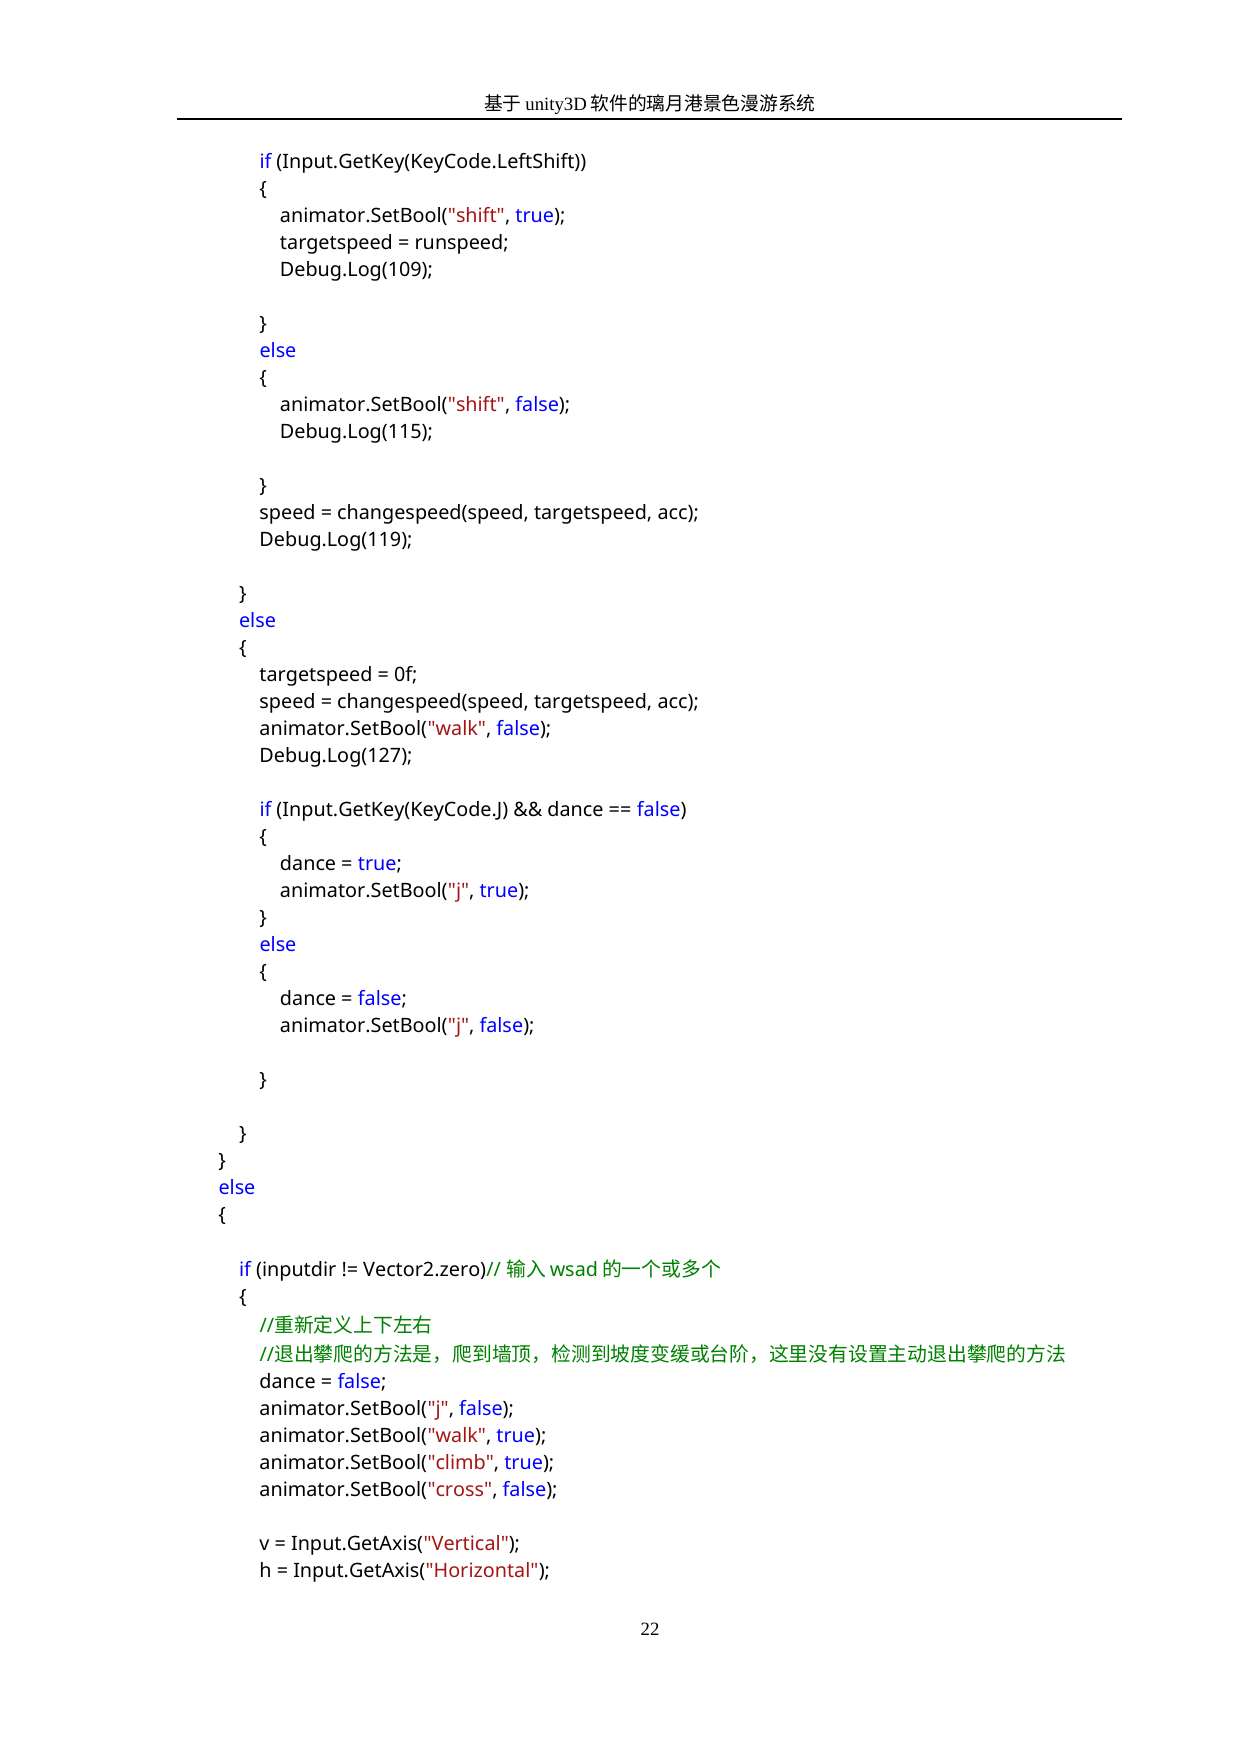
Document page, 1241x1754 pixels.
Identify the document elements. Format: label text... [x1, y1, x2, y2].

text animator.SetBool("climb", true); [177, 1448, 1122, 1475]
text //重新定义上下左右 [177, 1309, 1122, 1338]
text { [177, 822, 1122, 849]
text } [177, 471, 1122, 498]
text } [177, 309, 1122, 337]
text { [177, 633, 1122, 660]
text else [177, 930, 1122, 957]
text targetspeed = 0f; [177, 660, 1122, 687]
text animator.SetBool("j", true); [177, 876, 1122, 903]
text { [177, 363, 1122, 391]
text //退出攀爬的方法是，爬到墙顶，检测到坡度变缓或台阶，这里没有设置主动退出攀爬的方法 [177, 1338, 1122, 1367]
text { [177, 1283, 1122, 1309]
text } [177, 1146, 1122, 1173]
text Debug.Log(127); [177, 741, 1122, 768]
text v = Input.GetAxis("Vertical"); [177, 1529, 1122, 1556]
text speed = changespeed(speed, targetspeed, acc); [177, 498, 1122, 525]
text animator.SetBool("j", false); [177, 1011, 1122, 1038]
text h = Input.GetAxis("Horizontal"); [177, 1556, 1122, 1583]
text if (Input.GetKey(KeyCode.LeftShift)) [177, 148, 1122, 175]
text Debug.Log(119); [177, 525, 1122, 552]
text } [177, 1065, 1122, 1092]
text animator.SetBool("walk", false); [177, 714, 1122, 741]
text animator.SetBool("shift", true); [177, 202, 1122, 229]
text { [177, 175, 1122, 202]
text else [177, 1173, 1122, 1200]
text Debug.Log(115); [177, 417, 1122, 444]
text { [177, 1200, 1122, 1227]
text else [177, 606, 1122, 633]
text speed = changespeed(speed, targetspeed, acc); [177, 687, 1122, 714]
text Debug.Log(109); [177, 256, 1122, 283]
text if (inputdir != Vector2.zero)// 输入wsad的一个或多个 [177, 1254, 1122, 1283]
text } [177, 579, 1122, 606]
text dance = false; [177, 984, 1122, 1011]
text animator.SetBool("cross", false); [177, 1475, 1122, 1502]
text if (Input.GetKey(KeyCode.J) && dance == false) [177, 795, 1122, 822]
text animator.SetBool("shift", false); [177, 391, 1122, 417]
text dance = true; [177, 849, 1122, 876]
text targetspeed = runspeed; [177, 229, 1122, 256]
text animator.SetBool("j", false); [177, 1394, 1122, 1421]
text } [177, 1119, 1122, 1146]
text animator.SetBool("walk", true); [177, 1421, 1122, 1448]
text } [177, 903, 1122, 930]
text { [177, 957, 1122, 984]
text else [177, 337, 1122, 363]
text dance = false; [177, 1367, 1122, 1394]
